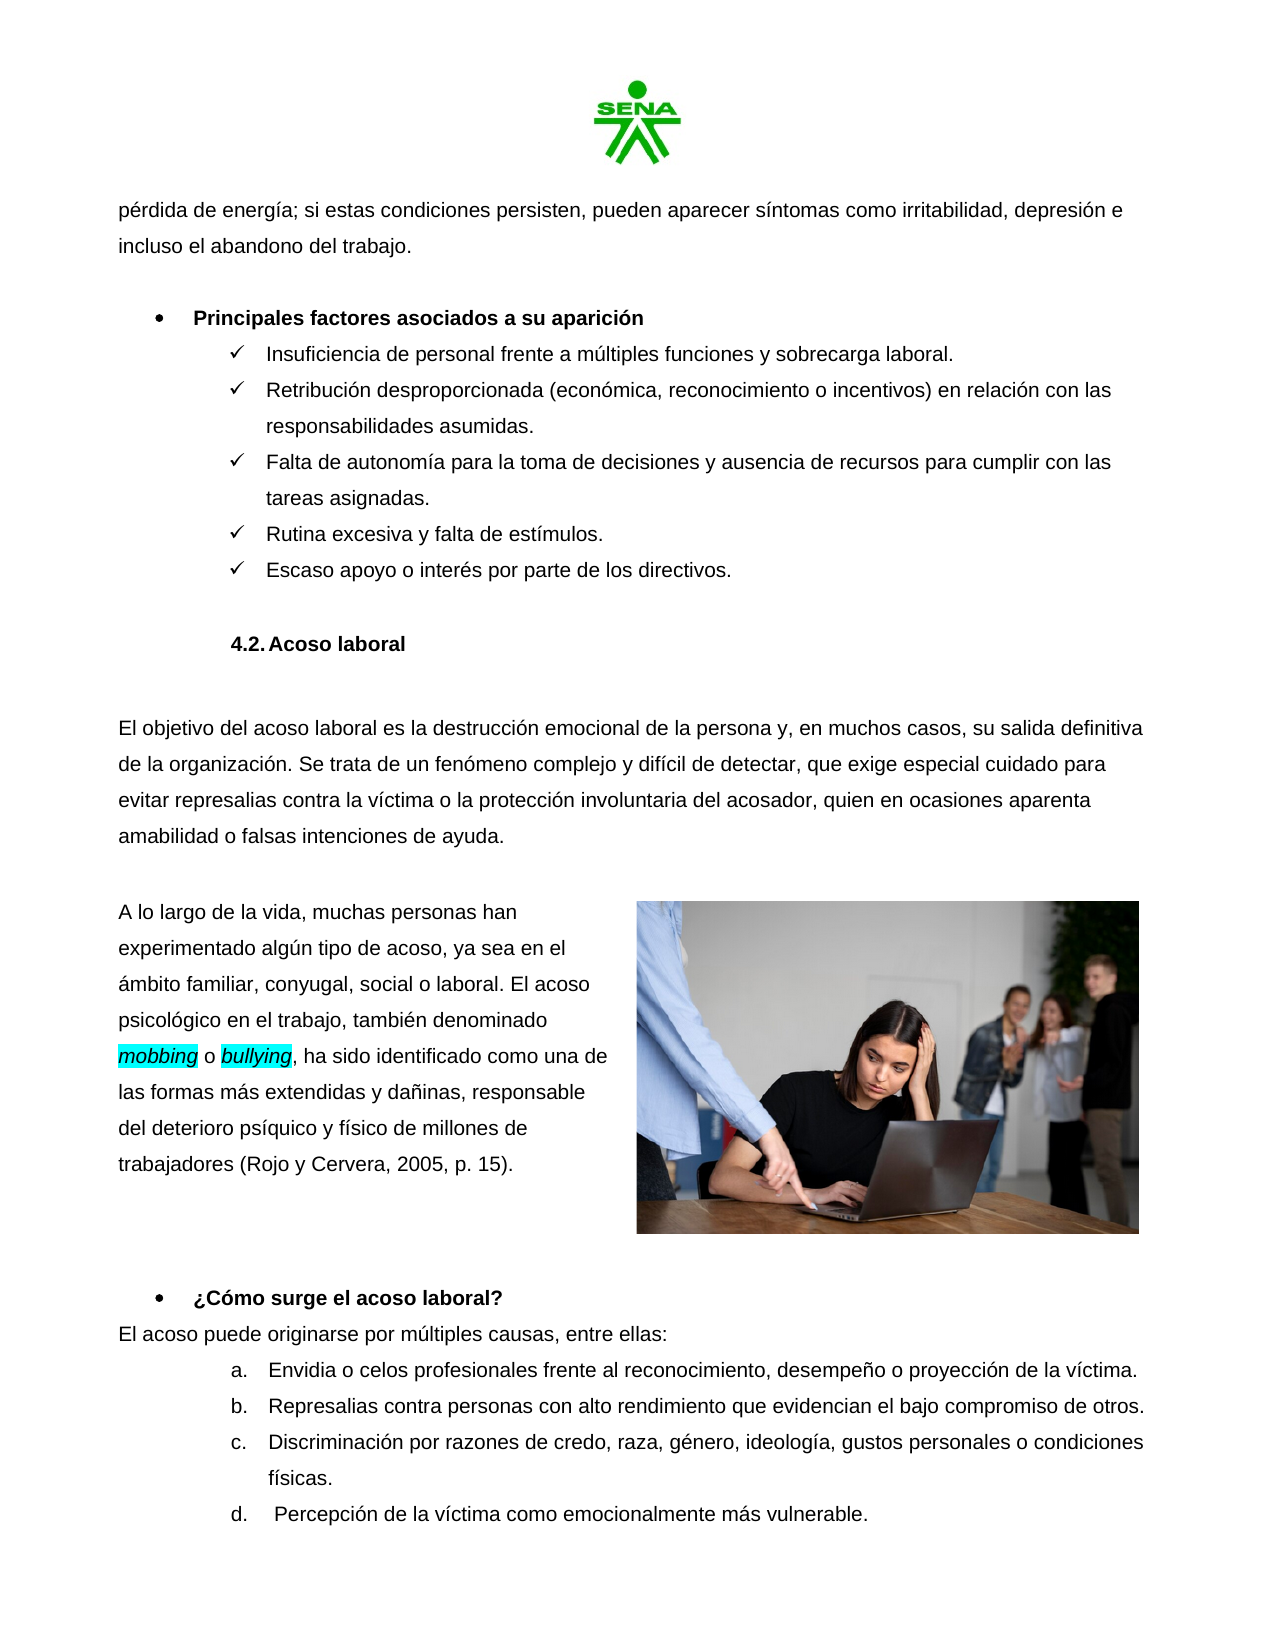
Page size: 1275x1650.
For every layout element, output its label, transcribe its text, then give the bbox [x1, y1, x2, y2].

picture [635, 901, 1139, 1233]
list Envidia o celos profesionales frente al reconocimiento, desempeño o proyección de la víctima. [231, 1358, 1157, 1382]
list Retribución desproporcionada (económica, reconocimiento o incentivos) en relación con las responsabilidades asumidas. [228, 378, 1157, 438]
list Represalias contra personas con alto rendimiento que evidencian el bajo compromiso de otros. [231, 1394, 1157, 1418]
list ¿Cómo surge el acoso laboral? [156, 1286, 1157, 1310]
list Falta de autonomía para la toma de decisiones y ausencia de recursos para cumplir con las tareas asignadas. [228, 450, 1157, 510]
list Principales factores asociados a su aparición [156, 306, 1157, 330]
picture [588, 75, 687, 172]
list Escaso apoyo o interés por parte de los directivos. [228, 558, 1157, 582]
list Discriminación por razones de credo, raza, género, ideología, gustos personales o condiciones físicas. [231, 1430, 1157, 1489]
list Rutina excesiva y falta de estímulos. [228, 522, 1157, 546]
list Percepción de la víctima como emocionalmente más vulnerable. [231, 1502, 1157, 1526]
list Insuficiencia de personal frente a múltiples funciones y sobrecarga laboral. [228, 342, 1157, 366]
text El objetivo del acoso laboral es la destrucción emocional de la persona y, en muchos casos, su salida definitiva de la organización. Se trata de un fenómeno complejo y difícil de detectar, que exige especial cuidado para evitar represalias contra la víctima o la protección involuntaria del acosador, quien en ocasiones aparenta amabilidad o falsas intenciones de ayuda. [118, 716, 1157, 887]
subtitle Acoso laboral [231, 631, 1157, 655]
text El acoso puede originarse por múltiples causas, entre ellas: [118, 1322, 1157, 1346]
